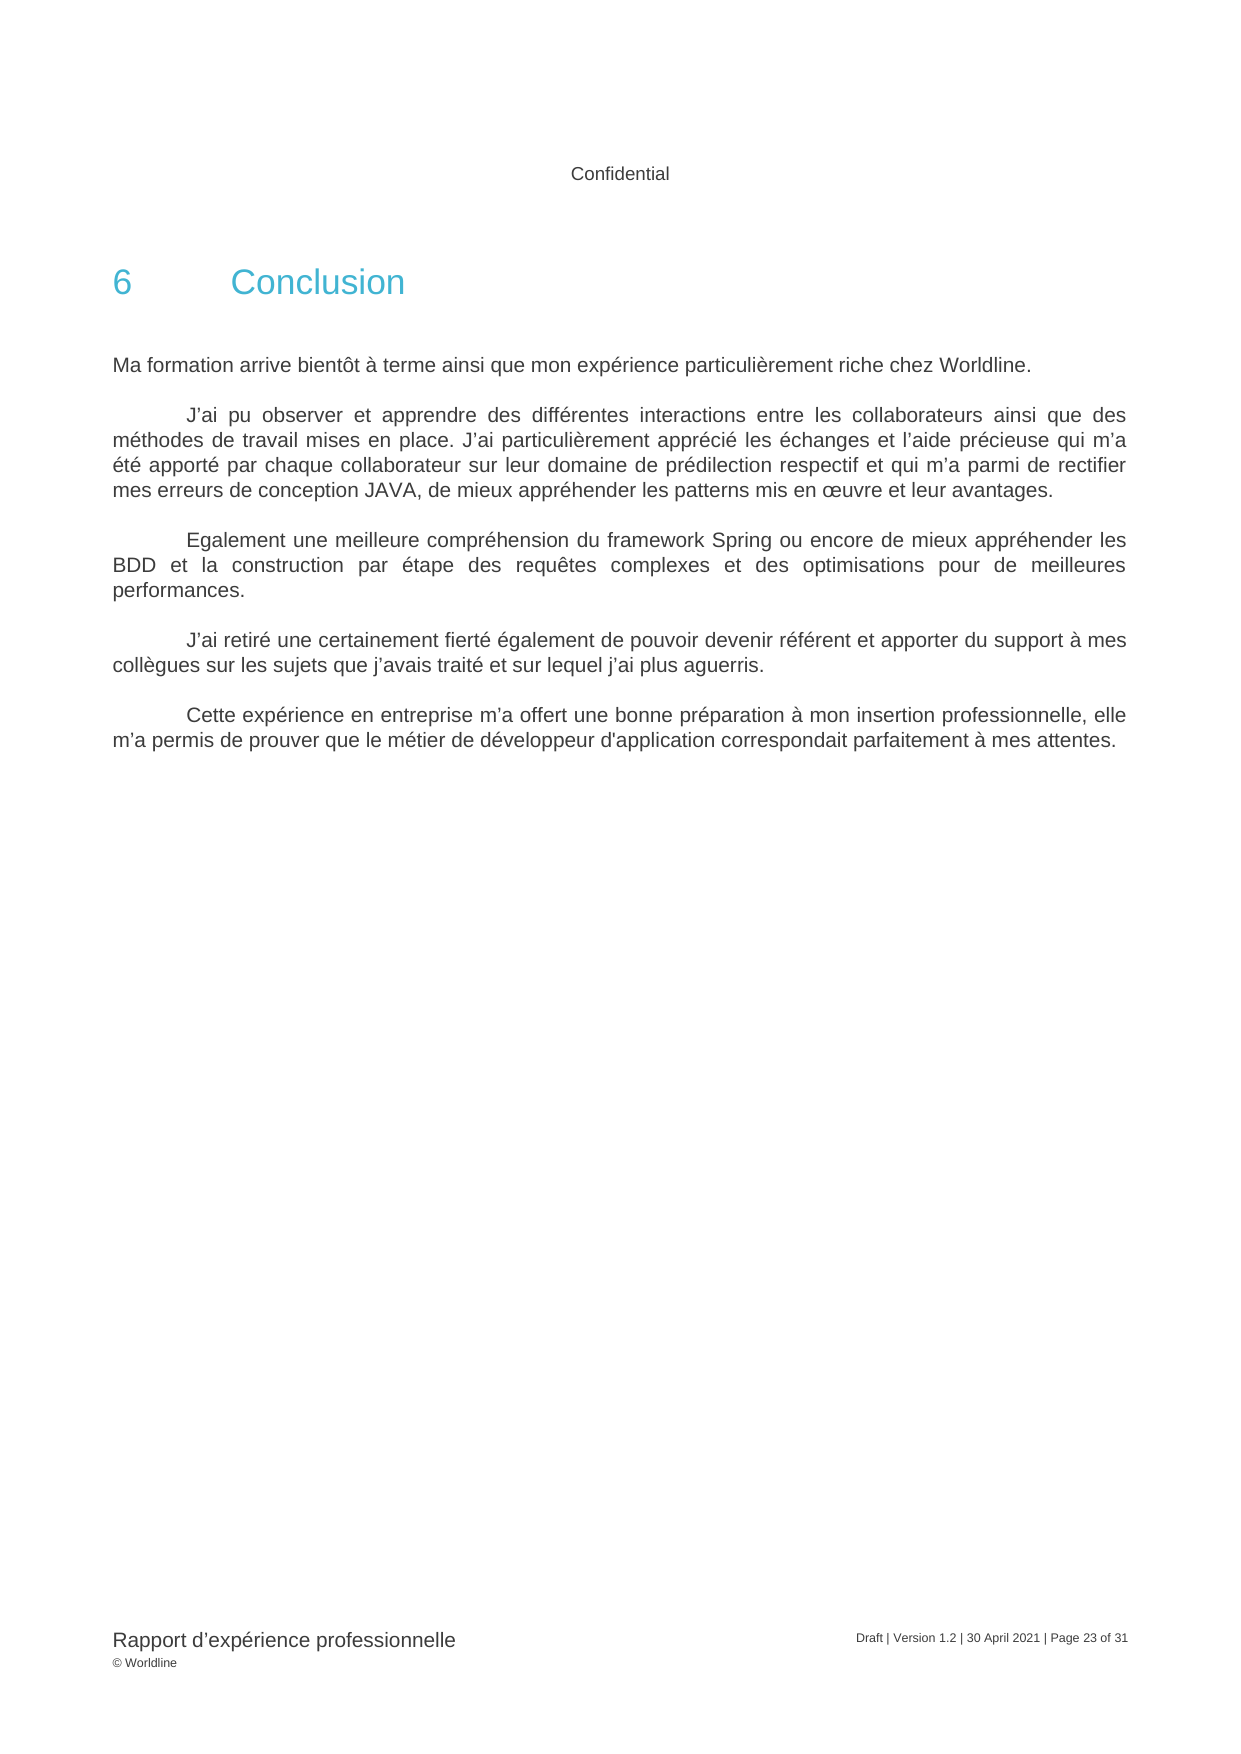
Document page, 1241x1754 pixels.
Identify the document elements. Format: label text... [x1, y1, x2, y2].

text J’ai pu observer et apprendre des différentes interactions entre les collaborateurs ainsi que des méthodes de travail mises en place. J’ai particulièrement apprécié les échanges et l’aide précieuse qui m’a été apporté par chaque collaborateur sur leur domaine de prédilection respectif et qui m’a parmi de rectifier mes erreurs de conception JAVA, de mieux appréhender les patterns mis en œuvre et leur avantages. [112, 402, 1128, 502]
subtitle Conclusion [112, 261, 1128, 302]
text J’ai retiré une certainement fierté également de pouvoir devenir référent et apporter du support à mes collègues sur les sujets que j’avais traité et sur lequel j’ai plus aguerris. [112, 627, 1128, 677]
text Cette expérience en entreprise m’a offert une bonne préparation à mon insertion professionnelle, elle m’a permis de prouver que le métier de développeur d'application correspondait parfaitement à mes attentes. [112, 702, 1128, 752]
text Egalement une meilleure compréhension du framework Spring ou encore de mieux appréhender les BDD et la construction par étape des requêtes complexes et des optimisations pour de meilleures performances. [112, 527, 1128, 602]
text Ma formation arrive bientôt à terme ainsi que mon expérience particulièrement riche chez Worldline. [112, 352, 1128, 377]
